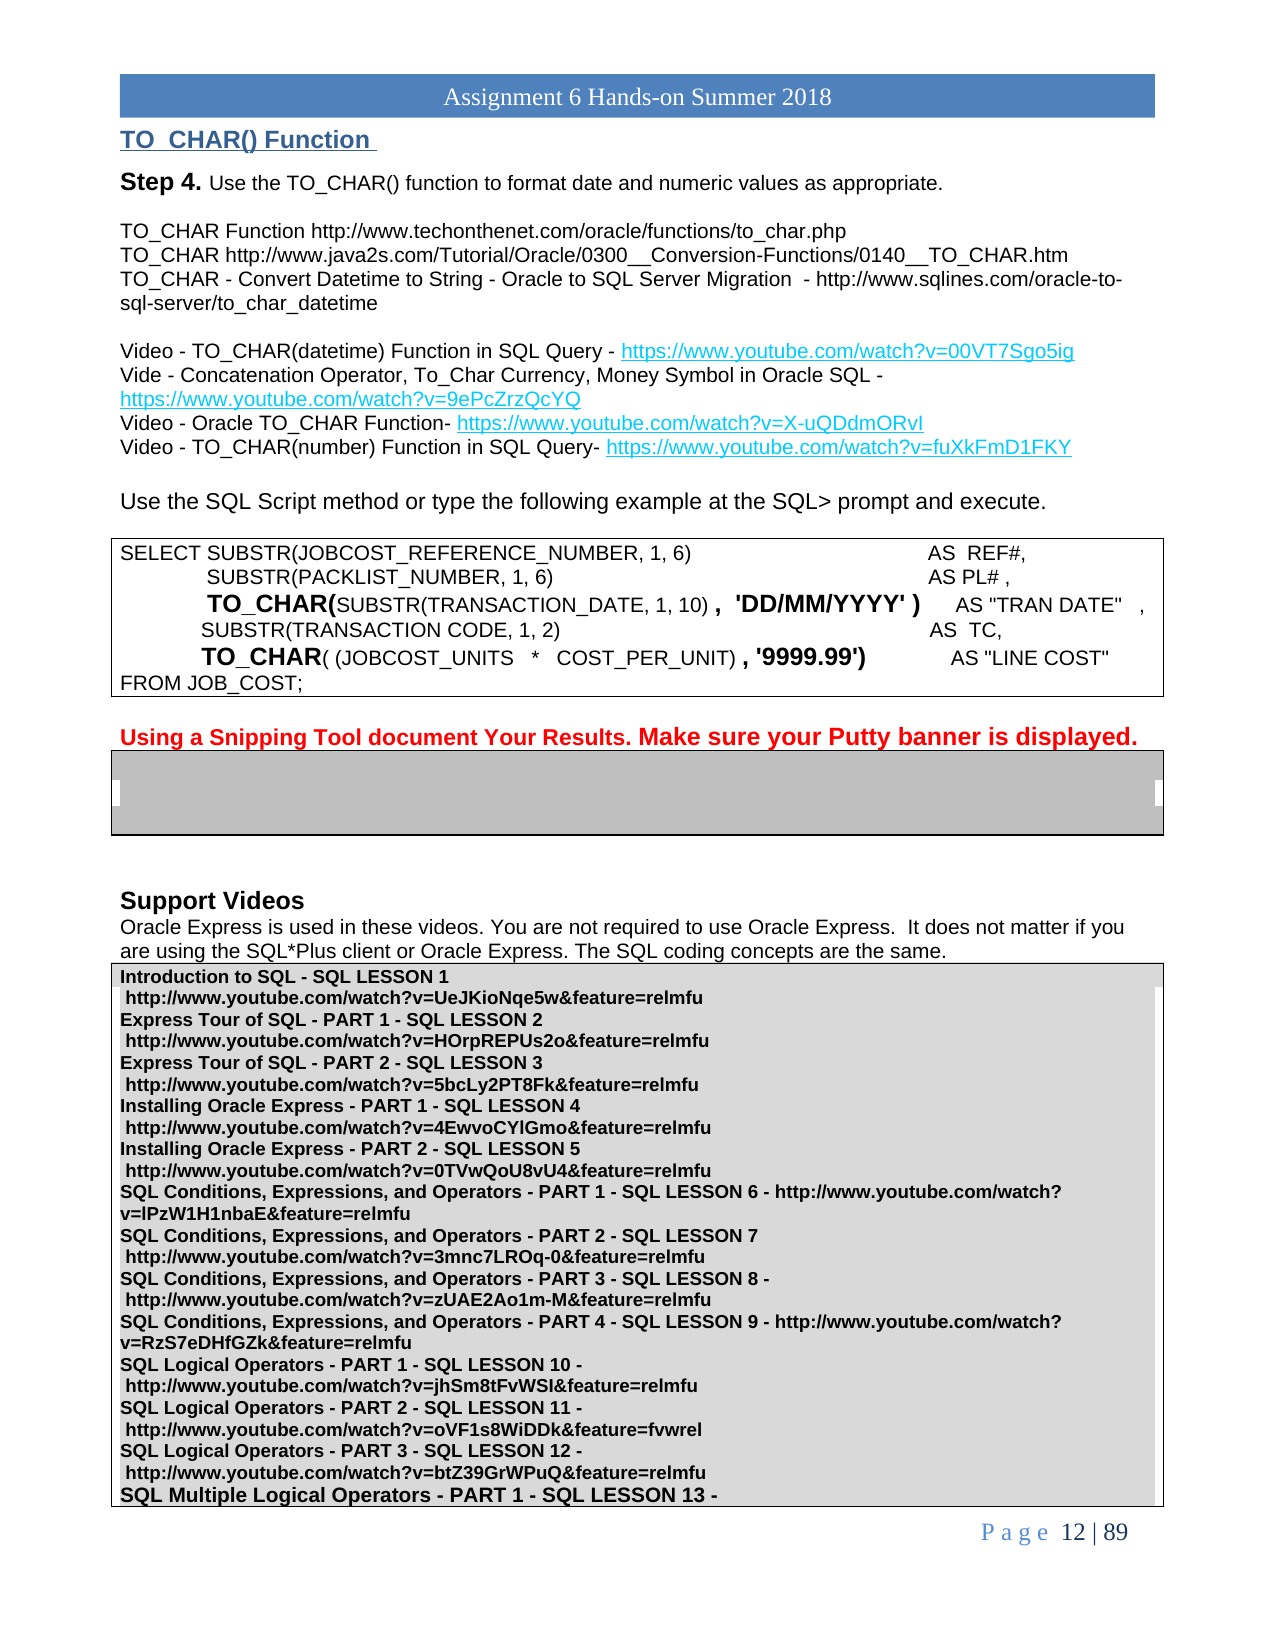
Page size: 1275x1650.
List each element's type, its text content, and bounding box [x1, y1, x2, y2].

text SQL Conditions, Expressions, and Operators - PART 4 - SQL LESSON 9 - http://www.youtube.com/watch?v=RzS7eDHfGZk&feature=relmfu [120, 1311, 1155, 1354]
text Oracle Express is used in these videos. You are not required to use Oracle Express. It does not matter if you are using the SQL*Plus client or Oracle Express. The SQL coding concepts are the same. [120, 914, 1155, 962]
text TO_CHAR( (JOBCOST_UNITS * COST_PER_UNIT) , '9999.99') AS "LINE COST" [120, 642, 1155, 667]
text Vide - Concatenation Operator, To_Char Currency, Money Symbol in Oracle SQL - https://www.youtube.com/watch?v=9ePcZrzQcYQ [120, 363, 1155, 411]
text TO_CHAR(SUBSTR(TRANSACTION_DATE, 1, 10) , 'DD/MM/YYYY' ) AS "TRAN DATE" , [120, 589, 1155, 618]
text SELECT SUBSTR(JOBCOST_REFERENCE_NUMBER, 1, 6) AS REF#, [112, 539, 1163, 565]
text http://www.youtube.com/watch?v=0TVwQoU8vU4&feature=relmfu [120, 1160, 1155, 1181]
text Introduction to SQL - SQL LESSON 1 [112, 964, 1163, 987]
text TO_CHAR http://www.java2s.com/Tutorial/Oracle/0300__Conversion-Functions/0140__TO_CHAR.htm [120, 243, 1155, 267]
text http://www.youtube.com/watch?v=jhSm8tFvWSI&feature=relmfu [120, 1375, 1155, 1397]
text http://www.youtube.com/watch?v=UeJKioNqe5w&feature=relmfu [120, 987, 1155, 1009]
text Use the SQL Script method or type the following example at the SQL> prompt and execute. [120, 488, 1155, 514]
text SUBSTR(PACKLIST_NUMBER, 1, 6) AS PL# , [120, 565, 1155, 589]
text Step 4. Use the TO_CHAR() function to format date and numeric values as appropriate. [120, 167, 1155, 195]
text TO_CHAR Function http://www.techonthenet.com/oracle/functions/to_char.php [120, 219, 1155, 243]
text Video - Oracle TO_CHAR Function- https://www.youtube.com/watch?v=X-uQDdmORvI [120, 411, 1155, 435]
text Support Videos [120, 886, 1155, 914]
text http://www.youtube.com/watch?v=4EwvoCYlGmo&feature=relmfu [120, 1117, 1155, 1138]
subtitle TO_CHAR() Function [120, 118, 1155, 154]
text Express Tour of SQL - PART 2 - SQL LESSON 3 [120, 1052, 1155, 1073]
text SQL Logical Operators - PART 1 - SQL LESSON 10 - [120, 1354, 1155, 1375]
text http://www.youtube.com/watch?v=3mnc7LROq-0&feature=relmfu [120, 1246, 1155, 1267]
text Installing Oracle Express - PART 1 - SQL LESSON 4 [120, 1095, 1155, 1117]
text SQL Conditions, Expressions, and Operators - PART 2 - SQL LESSON 7 [120, 1224, 1155, 1246]
text SQL Conditions, Expressions, and Operators - PART 3 - SQL LESSON 8 - [120, 1267, 1155, 1289]
text http://www.youtube.com/watch?v=oVF1s8WiDDk&feature=fvwrel [120, 1418, 1155, 1440]
text SUBSTR(TRANSACTION CODE, 1, 2) AS TC, [120, 618, 1155, 642]
text http://www.youtube.com/watch?v=zUAE2Ao1m-M&feature=relmfu [120, 1289, 1155, 1311]
text SQL Logical Operators - PART 3 - SQL LESSON 12 - [120, 1440, 1155, 1462]
text SQL Conditions, Expressions, and Operators - PART 1 - SQL LESSON 6 - http://www.youtube.com/watch?v=lPzW1H1nbaE&feature=relmfu [120, 1181, 1155, 1224]
text http://www.youtube.com/watch?v=btZ39GrWPuQ&feature=relmfu [120, 1462, 1155, 1483]
text SQL Logical Operators - PART 2 - SQL LESSON 11 - [120, 1397, 1155, 1418]
text Video - TO_CHAR(number) Function in SQL Query- https://www.youtube.com/watch?v=fuXkFmD1FKY [120, 435, 1155, 459]
text SQL Multiple Logical Operators - PART 1 - SQL LESSON 13 - [120, 1483, 1155, 1506]
text http://www.youtube.com/watch?v=5bcLy2PT8Fk&feature=relmfu [120, 1073, 1155, 1095]
text Video - TO_CHAR(datetime) Function in SQL Query - https://www.youtube.com/watch?v=00VT7Sgo5ig [120, 339, 1155, 363]
text TO_CHAR - Convert Datetime to String - Oracle to SQL Server Migration - http://www.sqlines.com/oracle-to-sql-server/to_char_datetime [120, 267, 1155, 315]
text Express Tour of SQL - PART 1 - SQL LESSON 2 [120, 1009, 1155, 1030]
text Installing Oracle Express - PART 2 - SQL LESSON 5 [120, 1138, 1155, 1160]
text Using a Snipping Tool document Your Results. Make sure your Putty banner is displayed. [120, 721, 1155, 750]
text http://www.youtube.com/watch?v=HOrpREPUs2o&feature=relmfu [120, 1030, 1155, 1052]
text FROM JOB_COST; [112, 667, 1163, 696]
